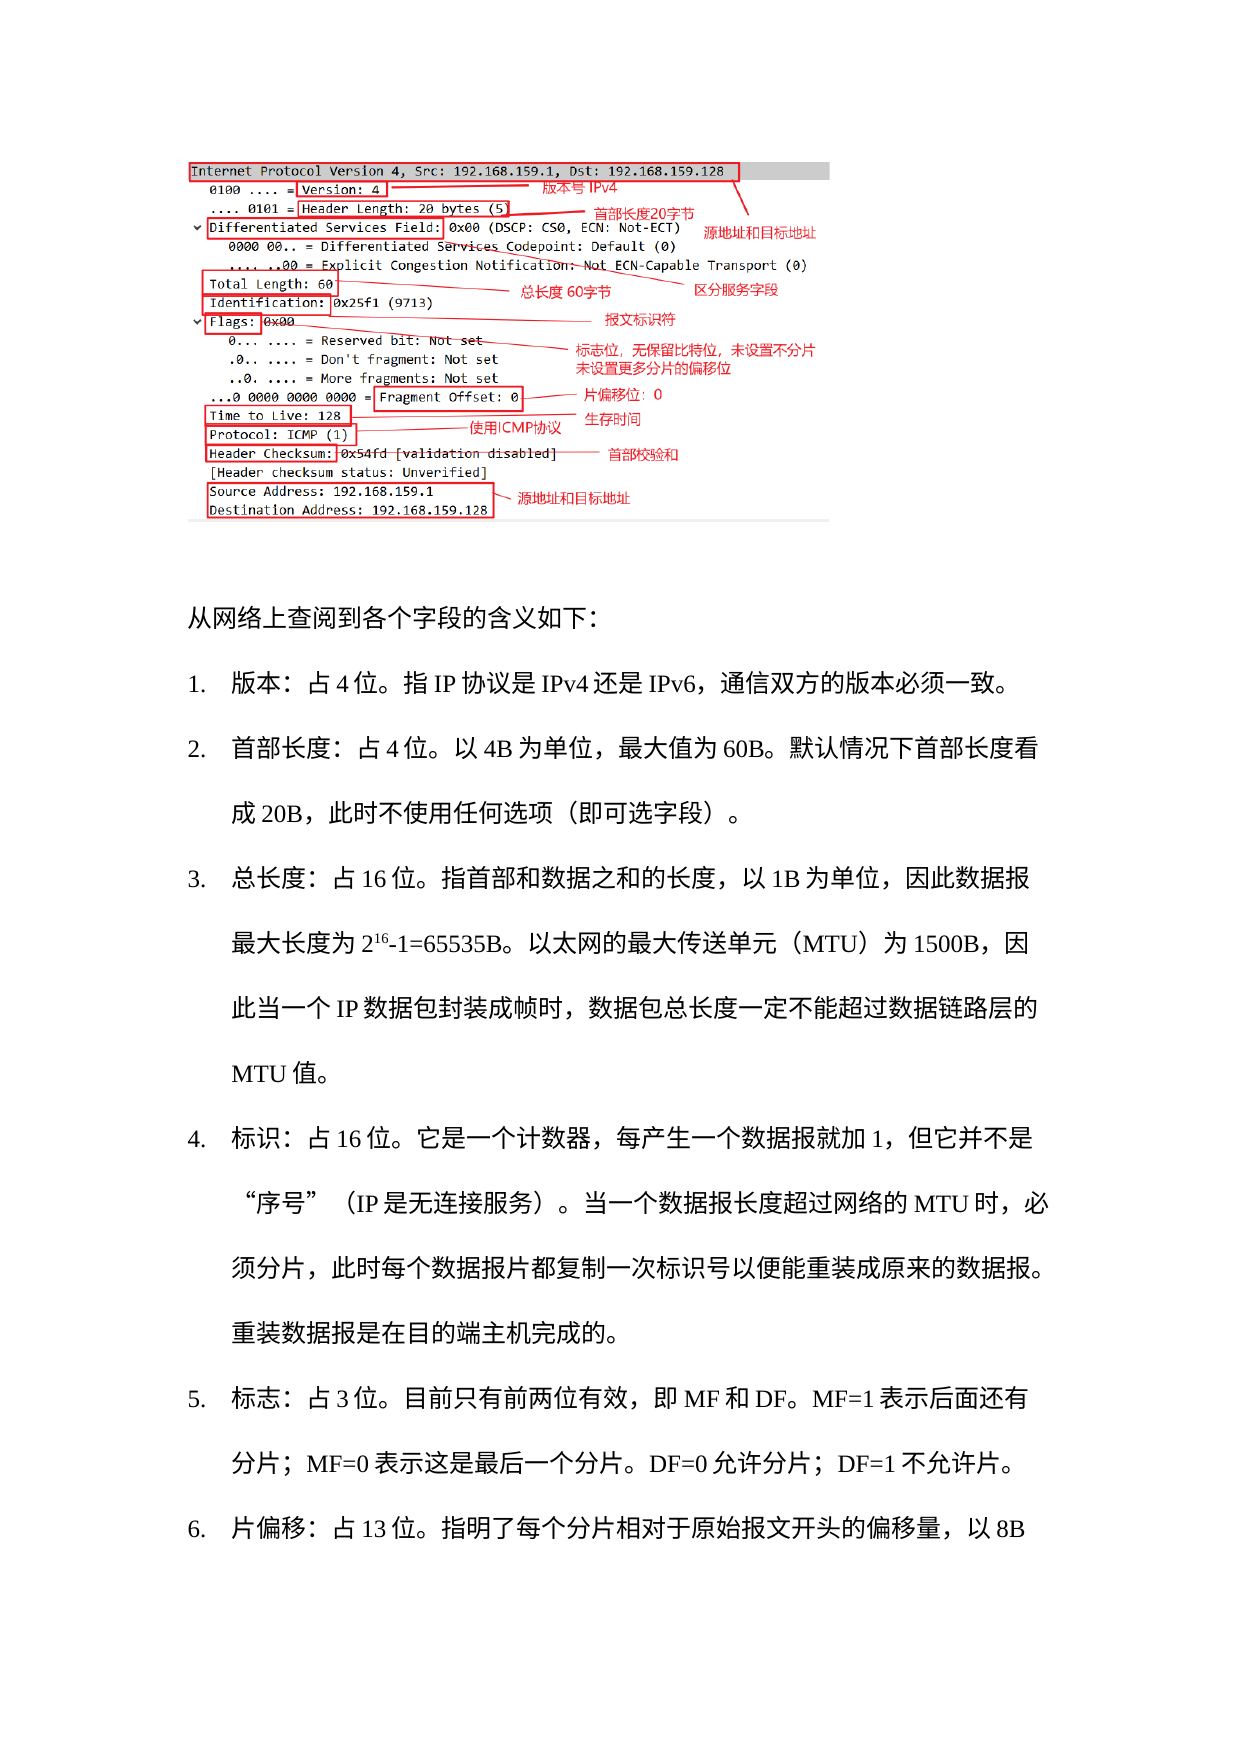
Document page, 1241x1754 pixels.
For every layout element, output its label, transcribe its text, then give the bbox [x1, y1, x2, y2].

text 从网络上查阅到各个字段的含义如下： [187, 584, 1053, 649]
list 总长度：占16位。指首部和数据之和的长度，以1B为单位，因此数据报最大长度为216-1=65535B。以太网的最大传送单元（MTU）为1500B，因此当一个IP数据包封装成帧时，数据包总长度一定不能超过数据链路层的MTU值。 [187, 844, 1053, 1104]
picture [187, 162, 830, 522]
list 版本：占4位。指IP协议是IPv4还是IPv6，通信双方的版本必须一致。 [187, 649, 1053, 714]
list 标志：占3位。目前只有前两位有效，即MF和DF。MF=1表示后面还有分片；MF=0表示这是最后一个分片。DF=0允许分片；DF=1不允许片。 [187, 1364, 1053, 1494]
list 首部长度：占4位。以4B为单位，最大值为60B。默认情况下首部长度看成20B，此时不使用任何选项（即可选字段）。 [187, 714, 1053, 844]
list 标识：占16位。它是一个计数器，每产生一个数据报就加1，但它并不是“序号”（IP是无连接服务）。当一个数据报长度超过网络的MTU时，必须分片，此时每个数据报片都复制一次标识号以便能重装成原来的数据报。重装数据报是在目的端主机完成的。 [187, 1104, 1053, 1364]
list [187, 1494, 1053, 1559]
